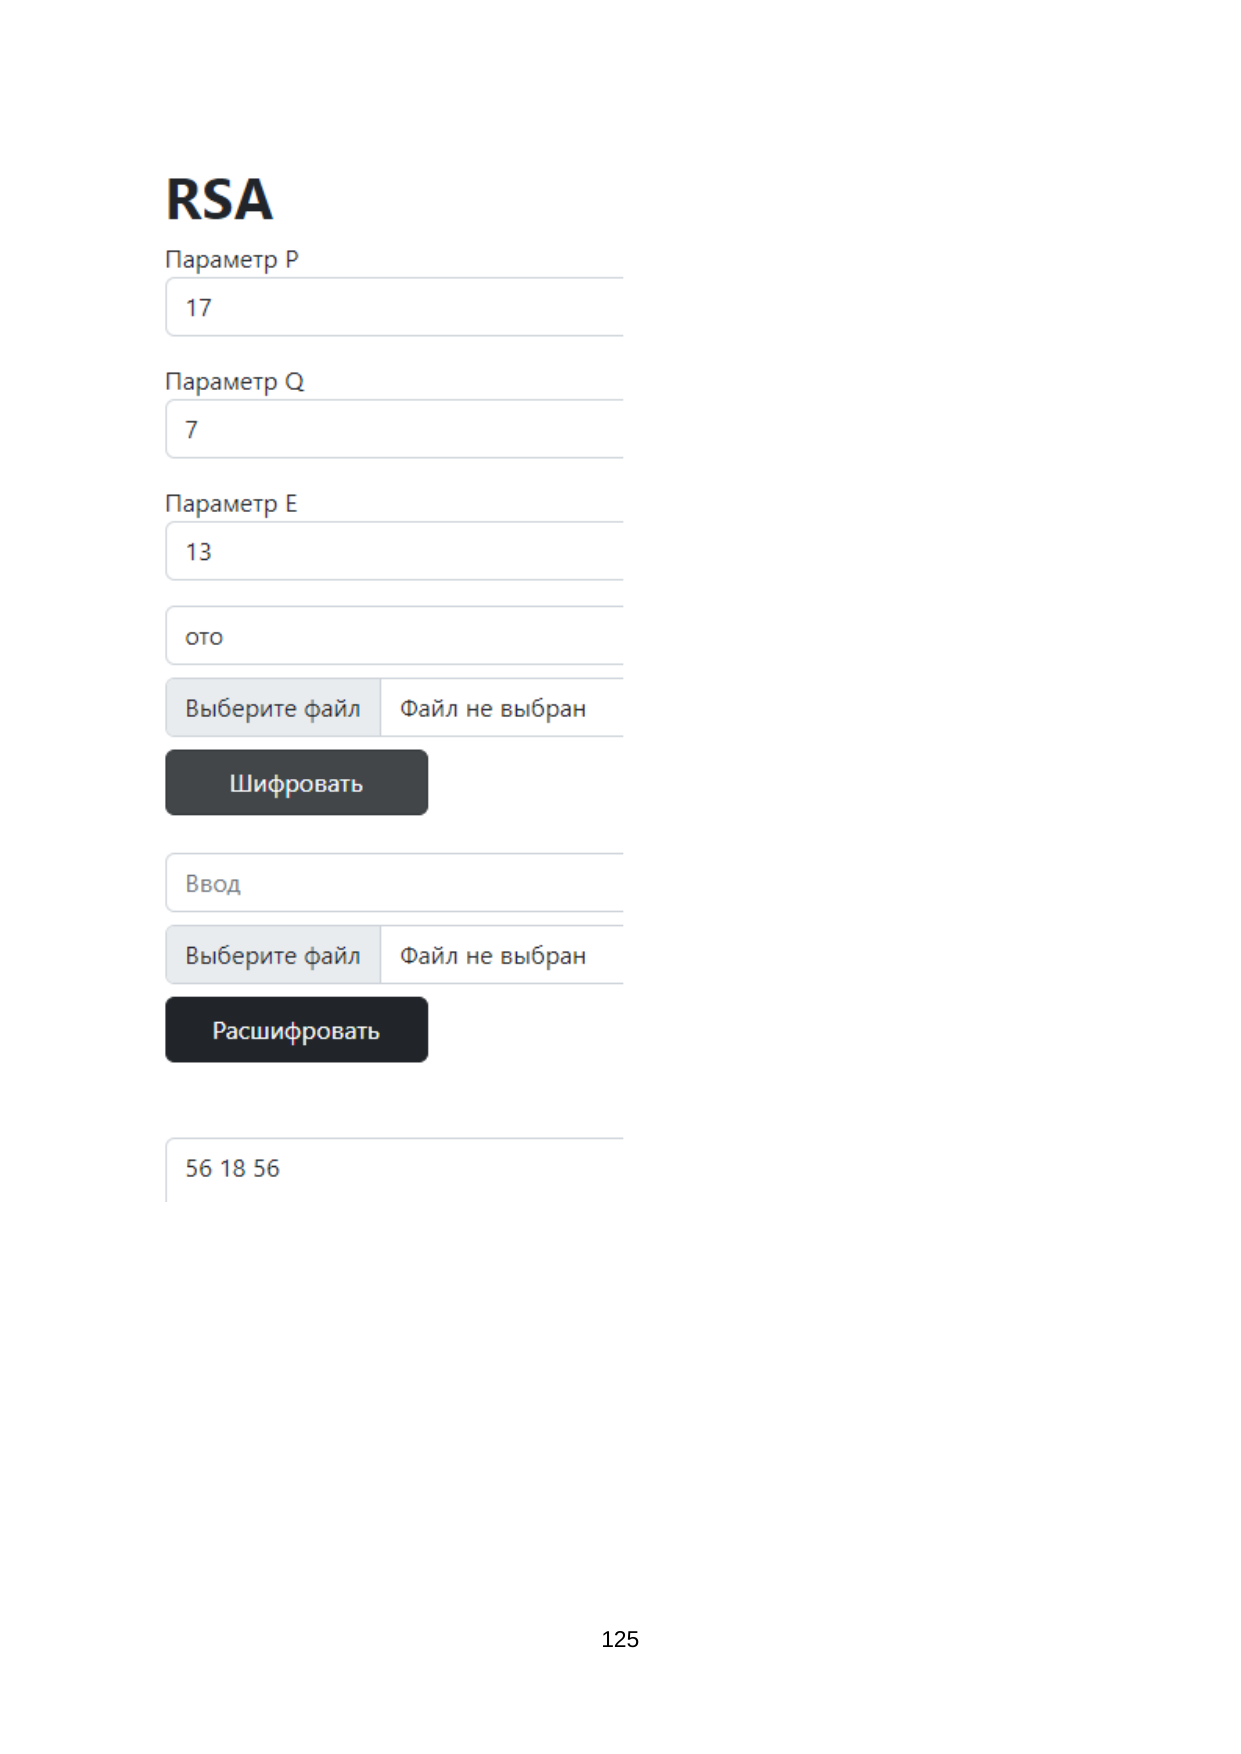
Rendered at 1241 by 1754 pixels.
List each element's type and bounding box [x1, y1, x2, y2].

picture [150, 150, 624, 1202]
